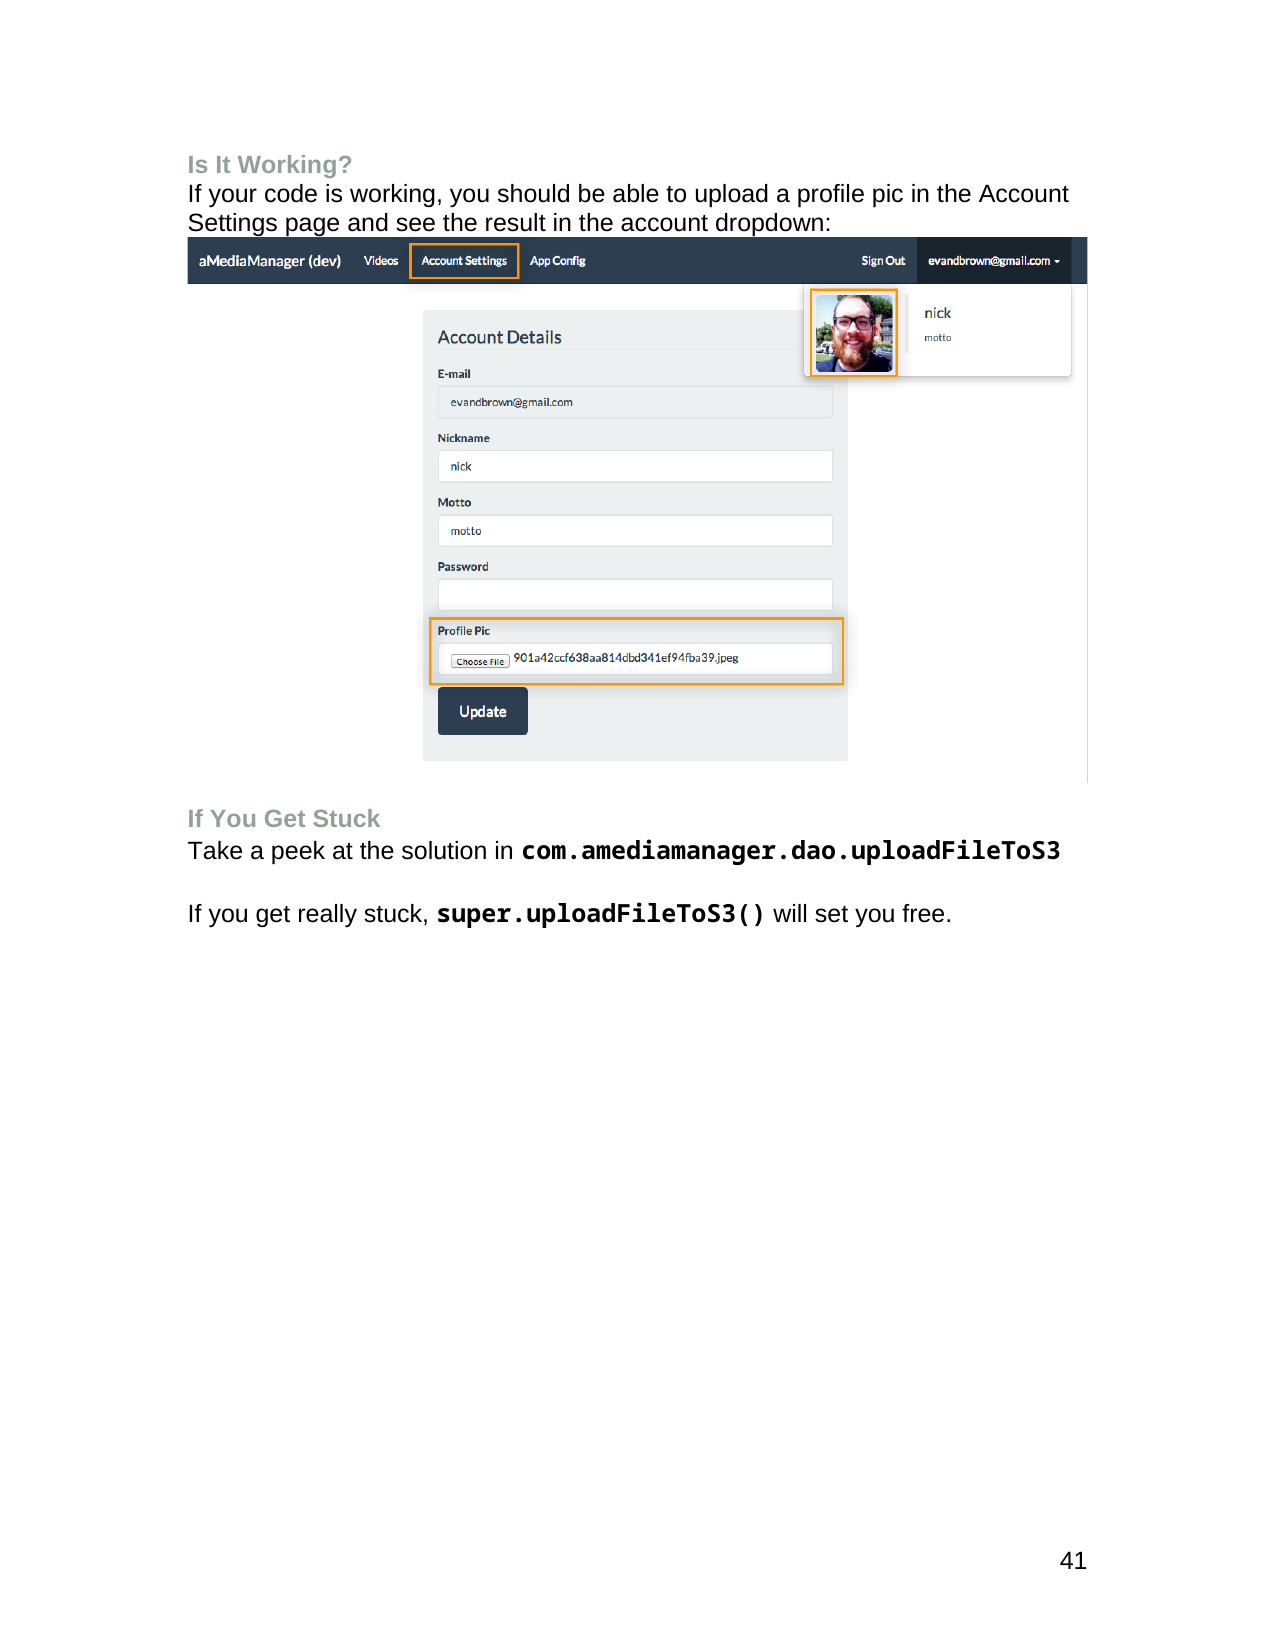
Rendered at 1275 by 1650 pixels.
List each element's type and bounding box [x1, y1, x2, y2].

picture [187, 236, 1088, 783]
